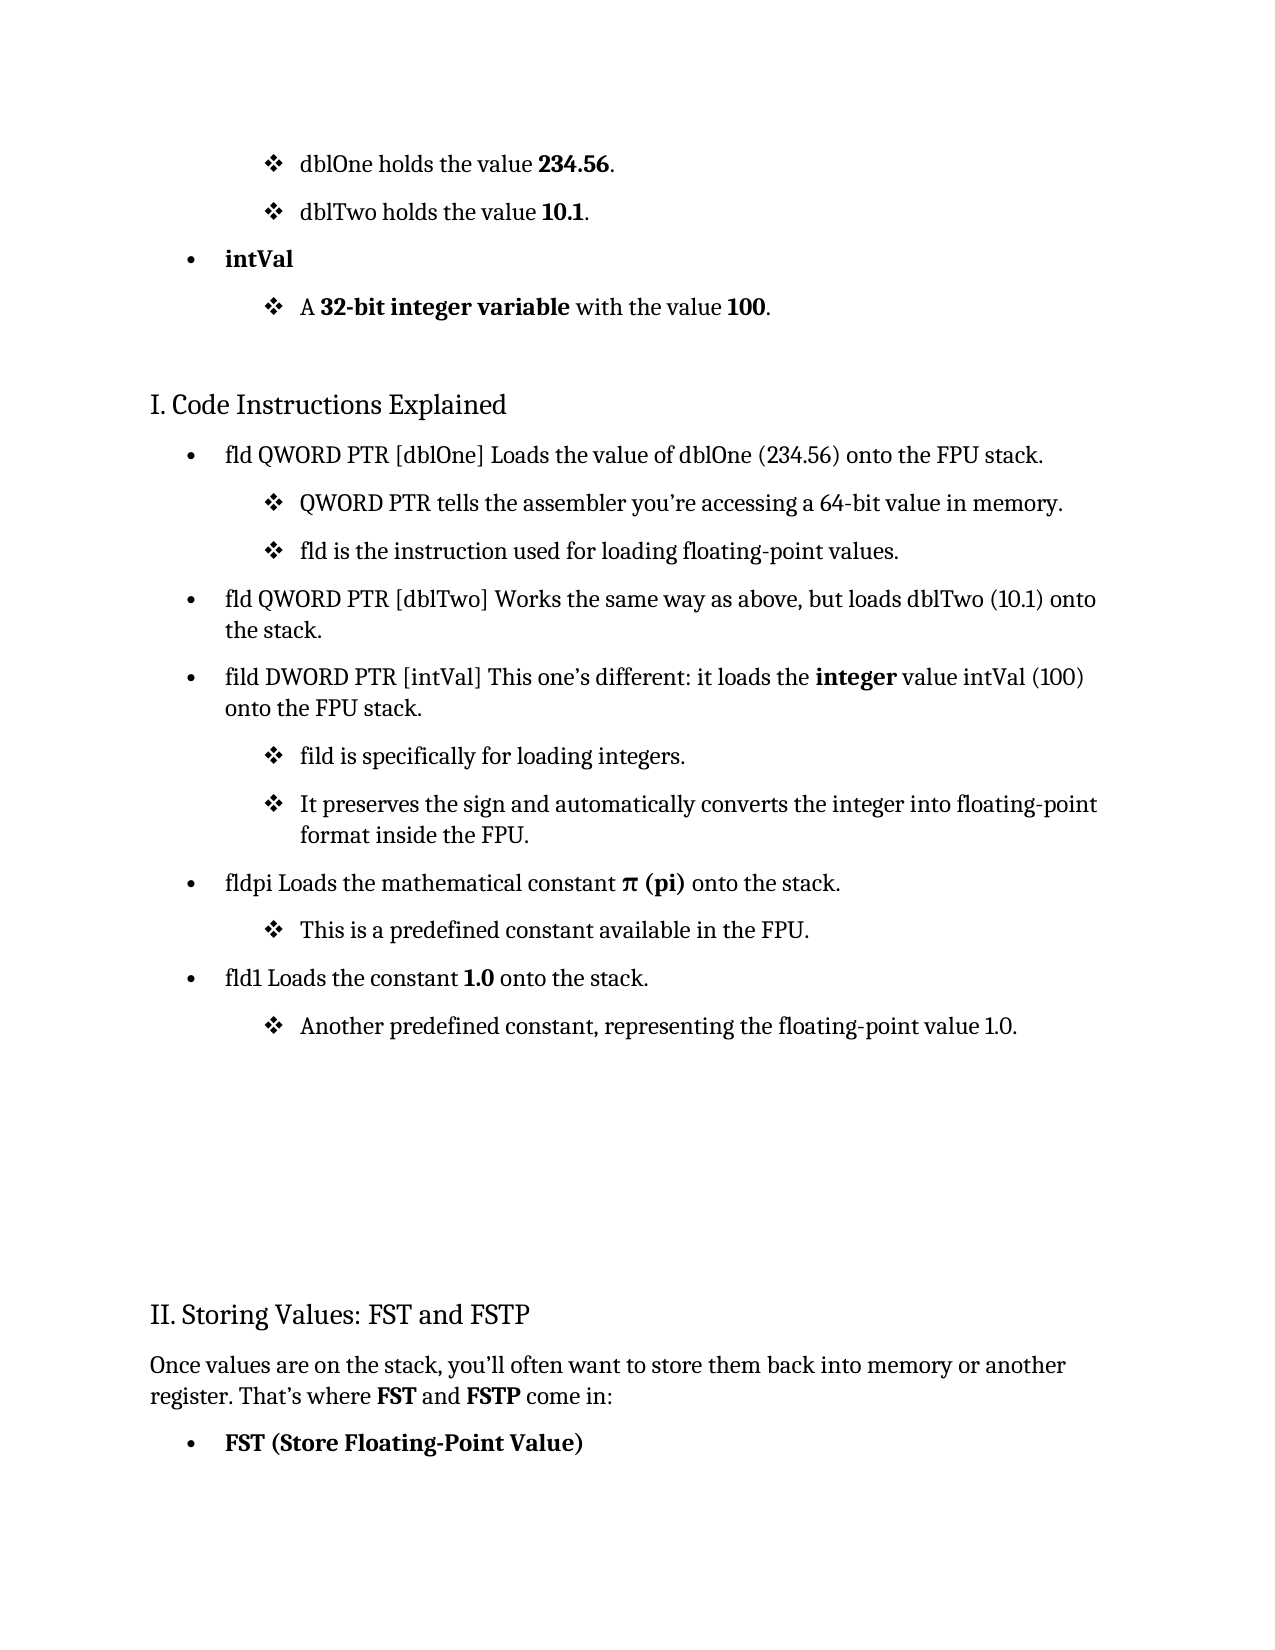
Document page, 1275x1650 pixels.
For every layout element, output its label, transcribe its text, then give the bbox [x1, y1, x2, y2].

list fld1 Loads the constant 1.0 onto the stack. [187, 964, 1125, 993]
text I. Code Instructions Explained [150, 388, 1125, 422]
list fld QWORD PTR [dblOne] Loads the value of dblOne (234.56) onto the FPU stack. [187, 441, 1125, 470]
list This is a predefined constant available in the FPU. [262, 916, 1125, 945]
list QWORD PTR tells the assembler you’re accessing a 64-bit value in memory. [262, 489, 1125, 518]
list fild DWORD PTR [intVal] This one’s different: it loads the integer value intVal (100) onto the FPU stack. [187, 663, 1125, 723]
list dblOne holds the value 234.56. [262, 150, 1125, 179]
list dblTwo holds the value 10.1. [262, 198, 1125, 226]
text Once values are on the stack, you’ll often want to store them back into memory or another register. That’s where FST and FSTP come in: [150, 1351, 1125, 1410]
list FST (Store Floating-Point Value) [187, 1429, 1125, 1458]
list Another predefined constant, representing the floating-point value 1.0. [262, 1012, 1125, 1040]
list fldpi Loads the mathematical constant π (pi) onto the stack. [187, 868, 1125, 897]
list intVal [187, 245, 1125, 274]
list A 32-bit integer variable with the value 100. [262, 293, 1125, 322]
text II. Storing Values: FST and FSTP [150, 1298, 1125, 1331]
list fld is the instruction used for loading floating-point values. [262, 537, 1125, 566]
list It preserves the sign and automatically converts the integer into floating-point format inside the FPU. [262, 790, 1125, 849]
list fld QWORD PTR [dblTwo] Works the same way as above, but loads dblTwo (10.1) onto the stack. [187, 584, 1125, 644]
list fild is specifically for loading integers. [262, 742, 1125, 771]
